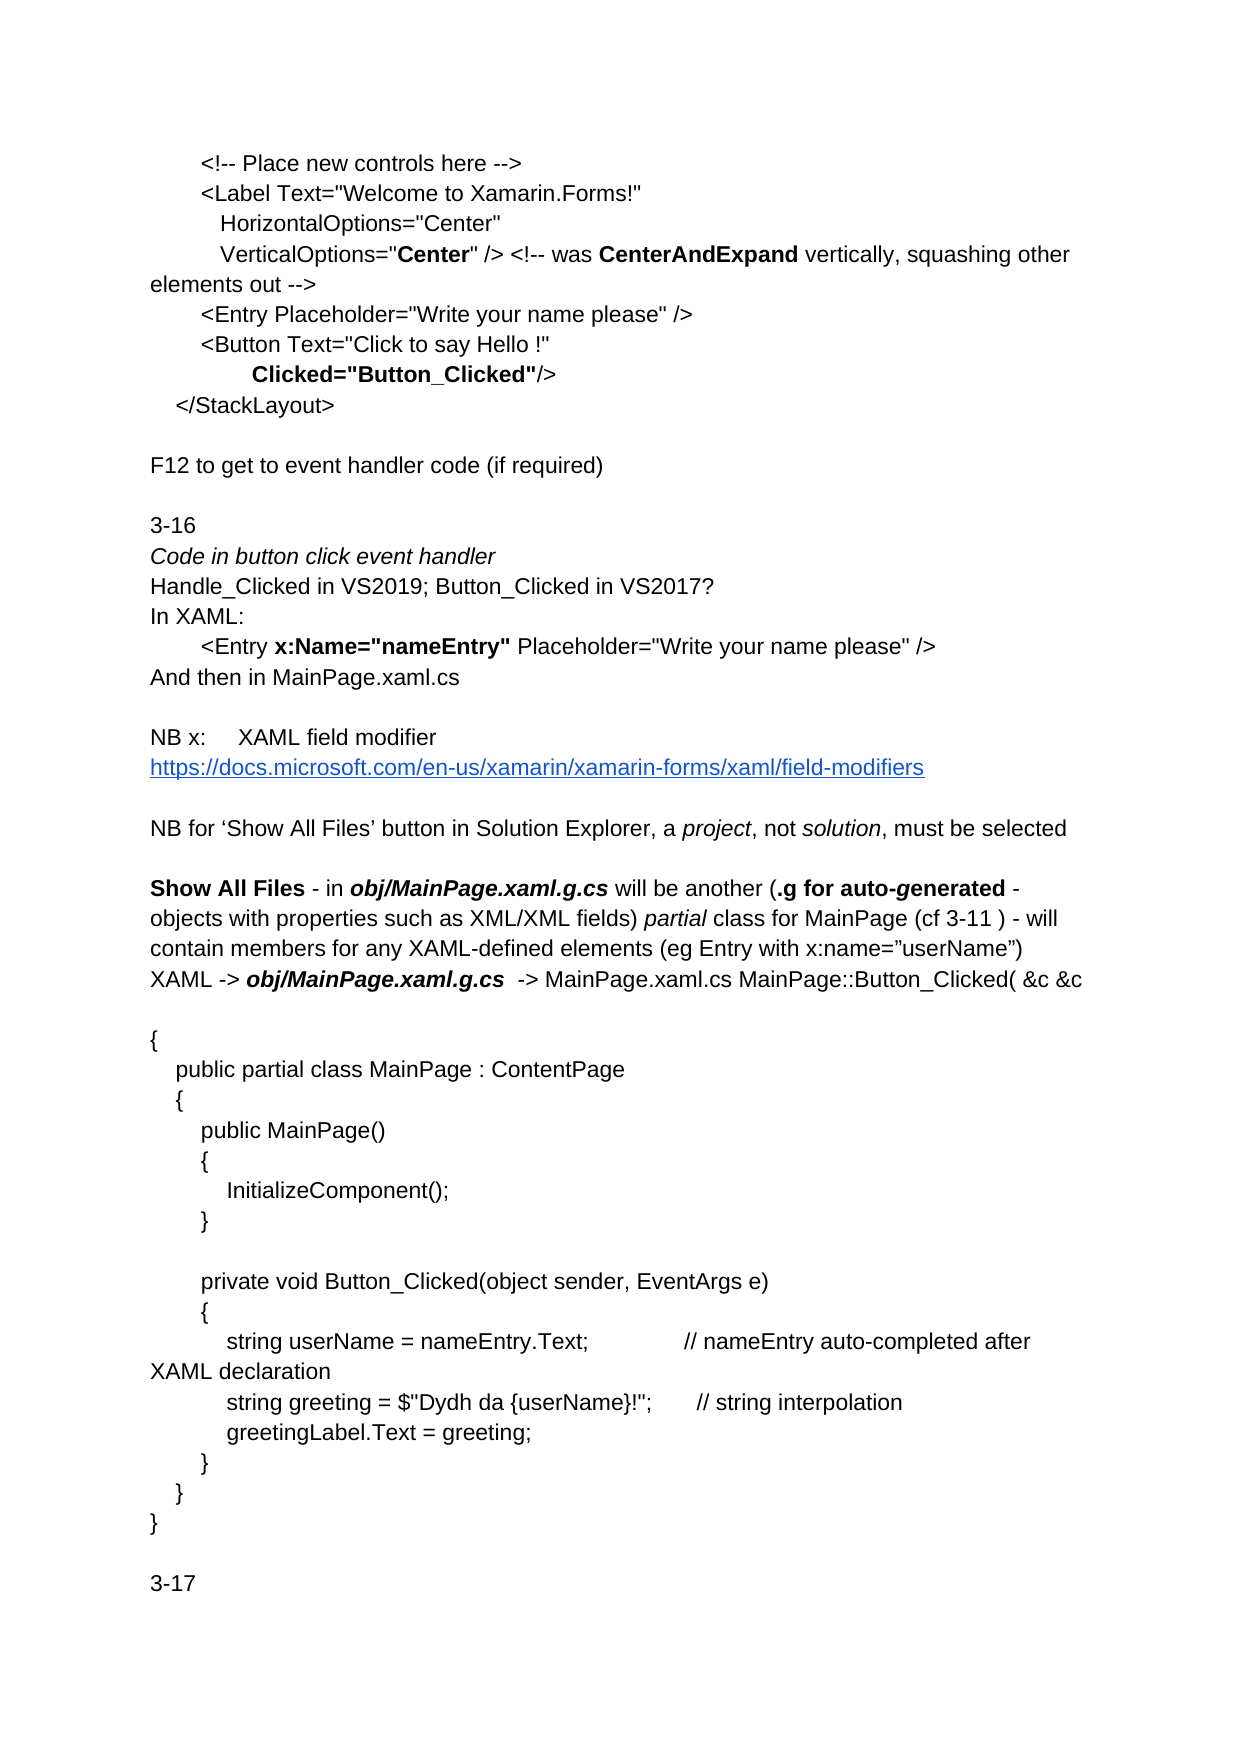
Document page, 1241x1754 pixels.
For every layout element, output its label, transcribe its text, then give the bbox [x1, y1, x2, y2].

text { [150, 1086, 1090, 1113]
text 3-16 [150, 512, 1090, 539]
text InitializeComponent(); [150, 1177, 1090, 1203]
text <Button Text="Click to say Hello !" [150, 331, 1090, 358]
text NB x: XAML field modifier [150, 724, 1090, 750]
text } [150, 1207, 1090, 1234]
text } [150, 1479, 1090, 1506]
text string userName = nameEntry.Text; // nameEntry auto-completed after XAML declaration [150, 1328, 1090, 1385]
text <Label Text="Welcome to Xamarin.Forms!" [150, 180, 1090, 207]
text private void Button_Clicked(object sender, EventArgs e) [150, 1268, 1090, 1294]
text <Entry x:Name="nameEntry" Placeholder="Write your name please" /> [150, 633, 1090, 660]
text NB for ‘Show All Files’ button in Solution Explorer, a project, not solution, must be selected [150, 814, 1090, 841]
text } [150, 1509, 1090, 1536]
text Show All Files - in obj/MainPage.xaml.g.cs will be another (.g for auto-generated - objects with properties such as XML/XML fields) partial class for MainPage (cf 3-11 ) - will contain members for any XAML-defined elements (eg Entry with x:name=”userName”) [150, 875, 1090, 962]
text In XAML: [150, 603, 1090, 629]
text Handle_Clicked in VS2019; Button_Clicked in VS2017? [150, 573, 1090, 599]
text string greeting = $"Dydh da {userName}!"; // string interpolation [150, 1388, 1090, 1415]
text XAML -> obj/MainPage.xaml.g.cs -> MainPage.xaml.cs MainPage::Button_Clicked( &c &c [150, 966, 1090, 992]
text Clicked="Button_Clicked"/> [150, 361, 1090, 388]
text greetingLabel.Text = greeting; [150, 1419, 1090, 1445]
text { [150, 1147, 1090, 1173]
text } [150, 1449, 1090, 1475]
text </StackLayout> [150, 392, 1090, 418]
text public partial class MainPage : ContentPage [150, 1056, 1090, 1083]
text { [150, 1026, 1090, 1052]
text <!-- Place new controls here --> [150, 150, 1090, 176]
text F12 to get to event handler code (if required) [150, 452, 1090, 478]
text HorizontalOptions="Center" [150, 210, 1090, 237]
text { [150, 1298, 1090, 1324]
text VerticalOptions="Center" /> <!-- was CenterAndExpand vertically, squashing other elements out --> [150, 241, 1090, 297]
text Code in button click event handler [150, 543, 1090, 569]
text <Entry Placeholder="Write your name please" /> [150, 301, 1090, 327]
text And then in MainPage.xaml.cs [150, 663, 1090, 690]
text public MainPage() [150, 1117, 1090, 1143]
text https://docs.microsoft.com/en-us/xamarin/xamarin-forms/xaml/field-modifiers [150, 754, 1090, 781]
text 3-17 [150, 1570, 1090, 1596]
